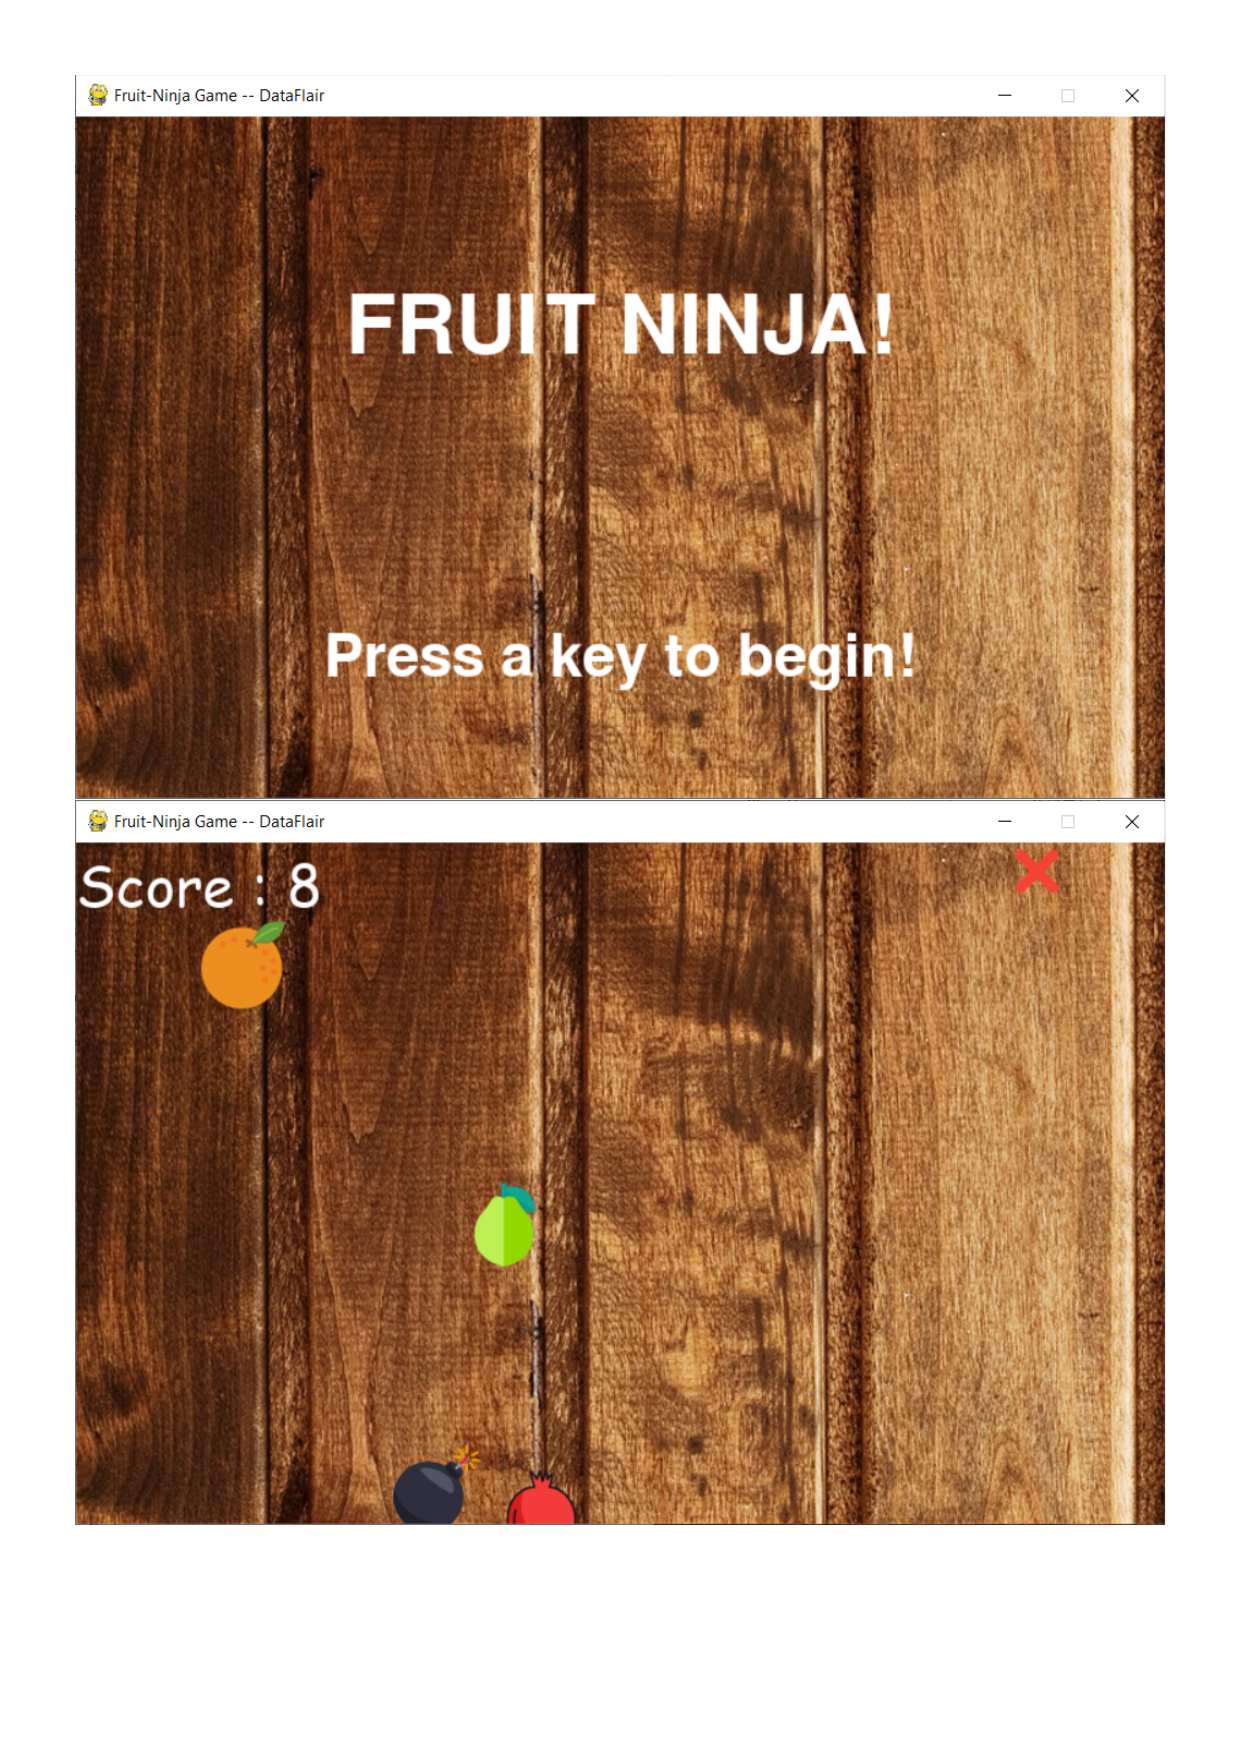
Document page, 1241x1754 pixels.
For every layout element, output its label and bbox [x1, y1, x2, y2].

picture [75, 75, 1166, 799]
picture [75, 800, 1166, 1525]
